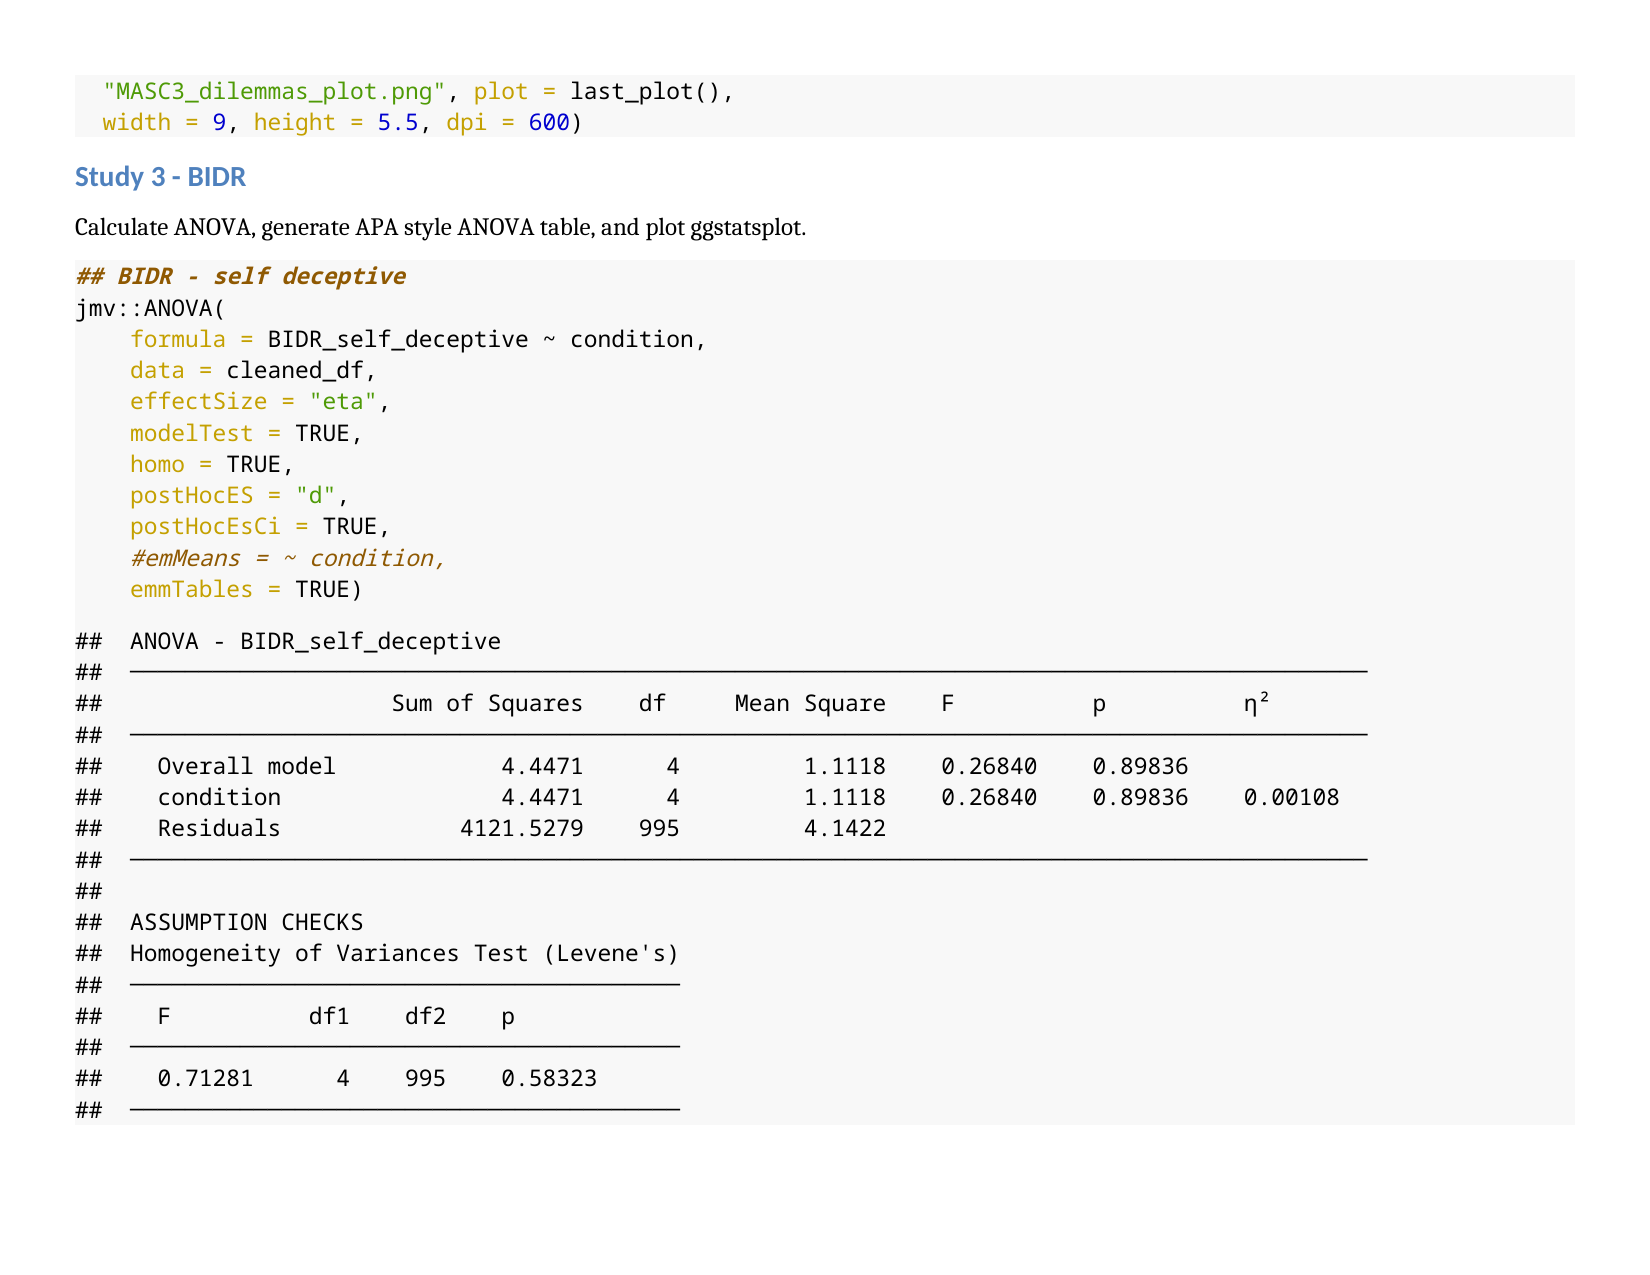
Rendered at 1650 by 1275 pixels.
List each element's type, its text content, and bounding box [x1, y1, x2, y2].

subtitle Study 3 - BIDR [75, 158, 1575, 194]
text Calculate ANOVA, generate APA style ANOVA table, and plot ggstatsplot. [75, 213, 1575, 241]
text ## ANOVA - BIDR_self_deceptive ## ────────────────────────────────────────────────────────────────────────────────────────── ## Sum of Squares df Mean Square F p η² ## ────────────────────────────────────────────────────────────────────────────────────────── ## Overall model 4.4471 4 1.1118 0.26840 0.89836 ## condition 4.4471 4 1.1118 0.26840 0.89836 0.00108 ## Residuals 4121.5279 995 4.1422 ## ────────────────────────────────────────────────────────────────────────────────────────── ## ## ASSUMPTION CHECKS ## Homogeneity of Variances Test (Levene's) ## ──────────────────────────────────────── ## F df1 df2 p ## ──────────────────────────────────────── ## 0.71281 4 995 0.58323 ## ──────────────────────────────────────── [75, 625, 1575, 1125]
text ## BIDR - self deceptive jmv::ANOVA( formula = BIDR_self_deceptive ~ condition, data = cleaned_df, effectSize = "eta", modelTest = TRUE, homo = TRUE, postHocES = "d", postHocEsCi = TRUE, #emMeans = ~ condition, emmTables = TRUE) [226, 260, 1575, 604]
